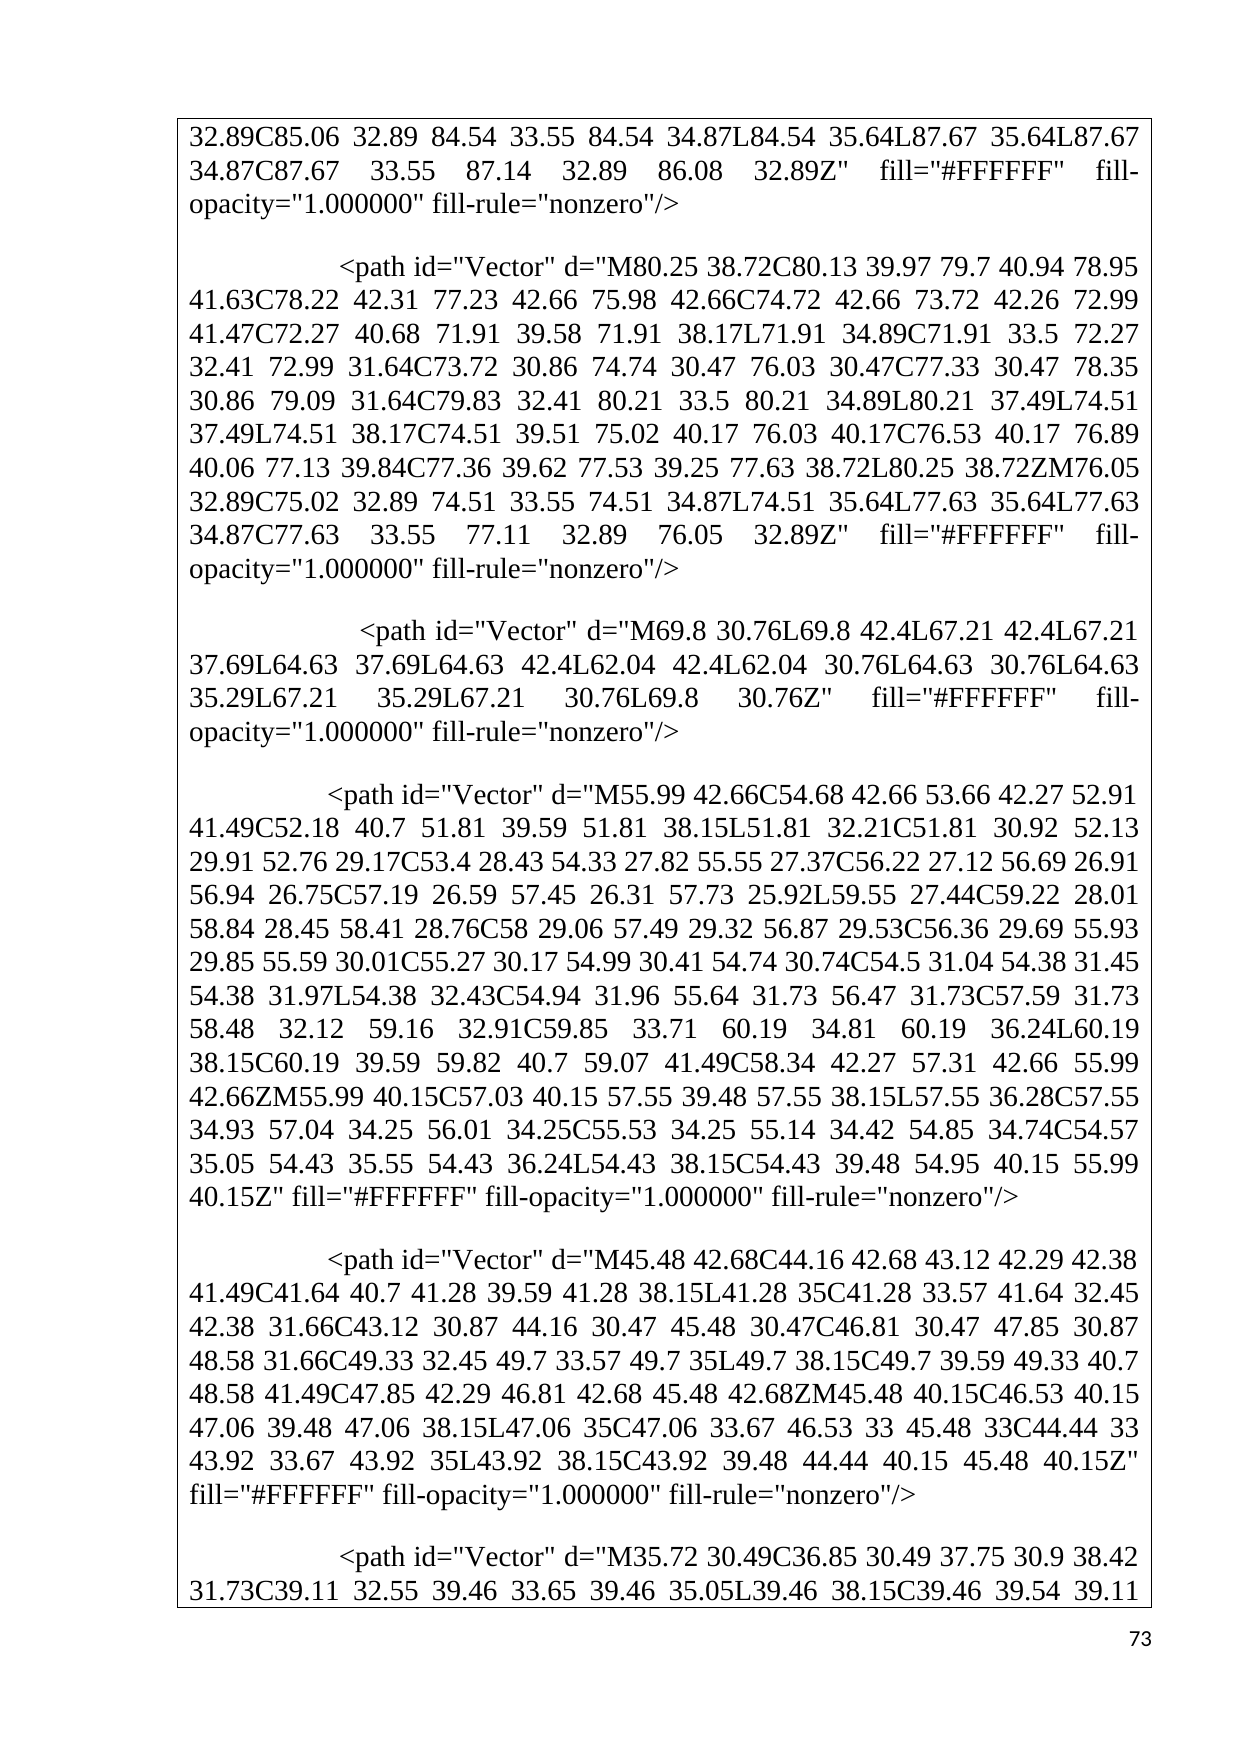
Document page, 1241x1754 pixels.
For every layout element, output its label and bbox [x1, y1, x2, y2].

table_header [178, 119, 1151, 1607]
